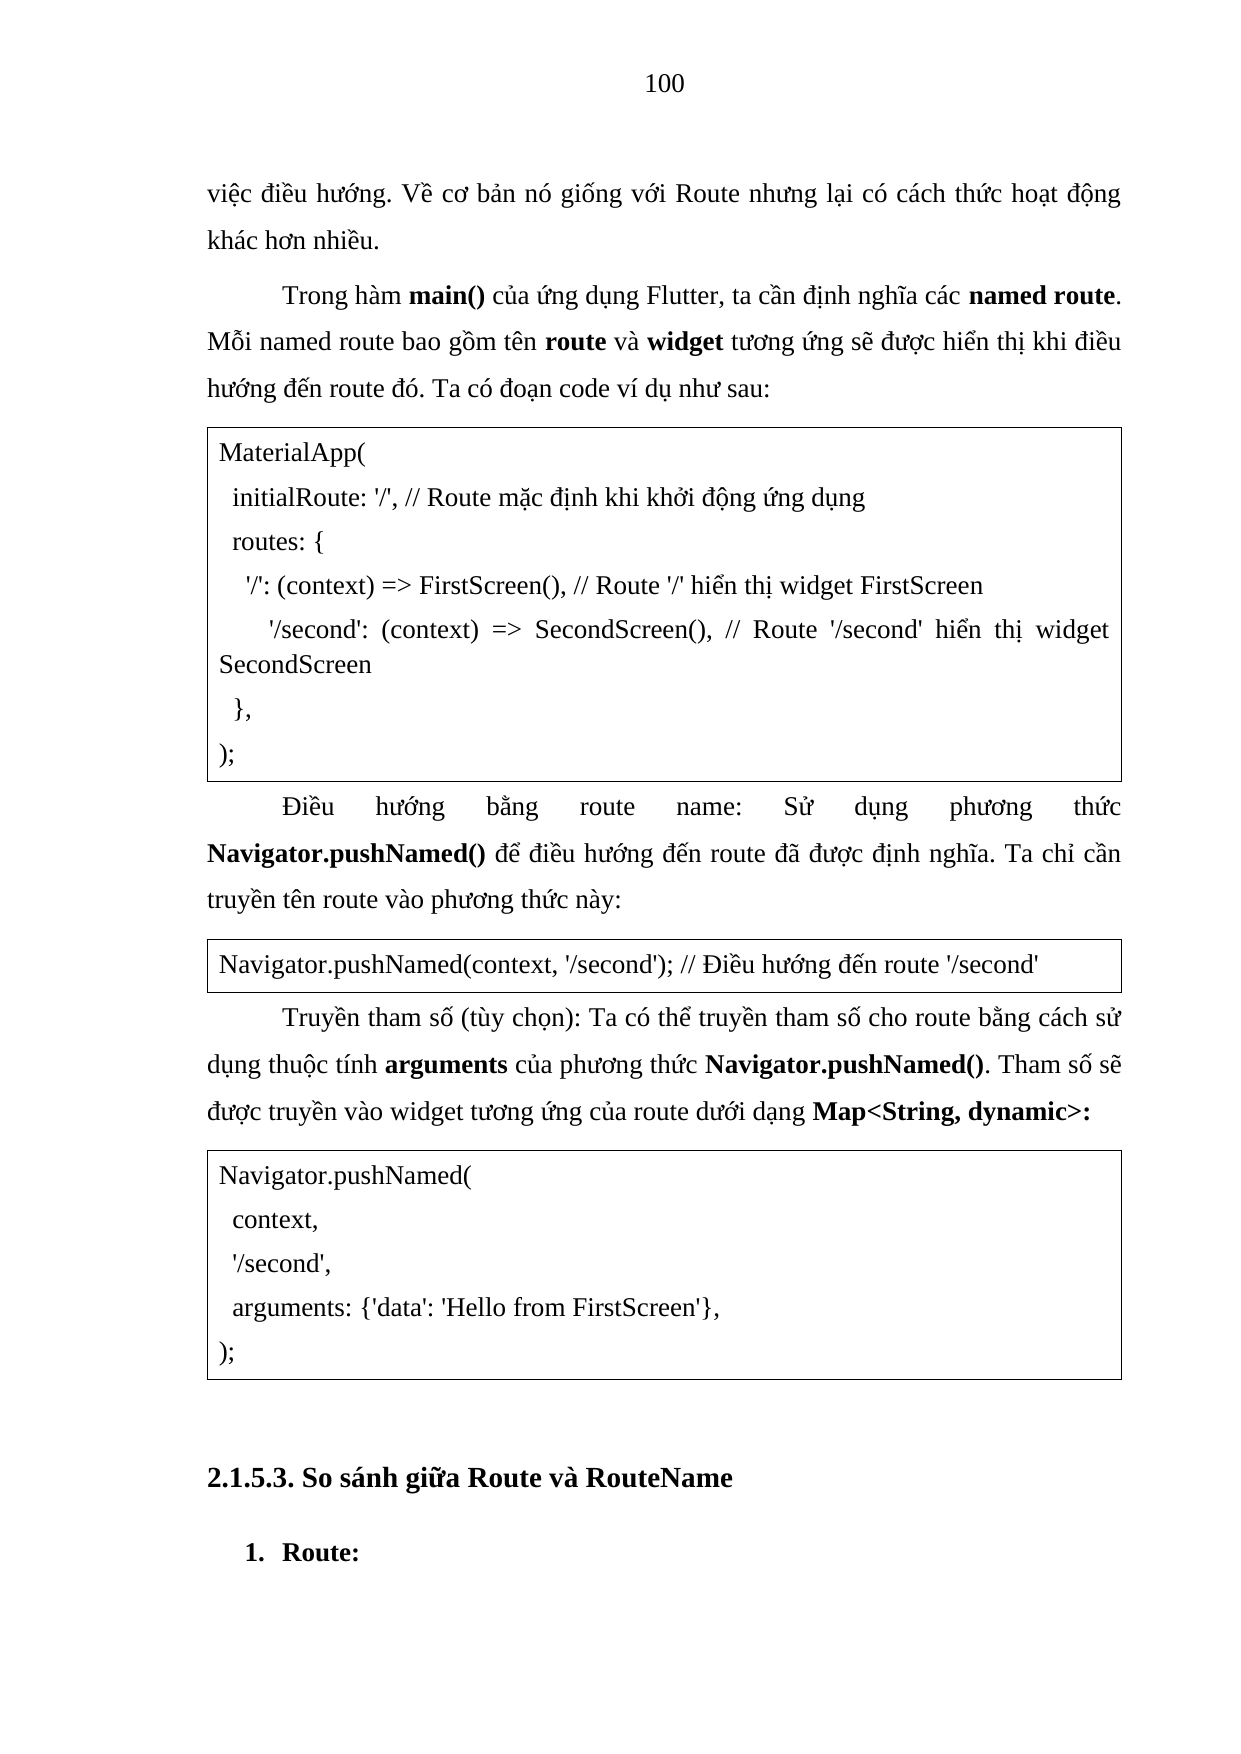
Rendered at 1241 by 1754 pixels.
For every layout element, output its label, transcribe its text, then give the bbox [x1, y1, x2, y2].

table_header Navigator.pushNamed(context, '/second'); // Điều hướng đến route '/second' [208, 940, 1121, 992]
subtitle 2.1.5.3. So sánh giữa Route và RouteName [207, 1460, 1122, 1494]
list Route: [244, 1536, 1122, 1567]
table_header MaterialApp( initialRoute: '/', // Route mặc định khi khởi động ứng dụng routes: { '/': (context) => FirstScreen(), // Route '/' hiển thị widget FirstScreen '/second': (context) => SecondScreen(), // Route '/second' hiển thị widget SecondScreen }, ); [208, 428, 1121, 781]
text Điều hướng bằng route name: Sử dụng phương thức Navigator.pushNamed() để điều hướng đến route đã được định nghĩa. Ta chỉ cần truyền tên route vào phương thức này: [207, 790, 1122, 914]
text Truyền tham số (tùy chọn): Ta có thể truyền tham số cho route bằng cách sử dụng thuộc tính arguments của phương thức Navigator.pushNamed(). Tham số sẽ được truyền vào widget tương ứng của route dưới dạng Map<String, dynamic>: [207, 1001, 1122, 1126]
table_header Navigator.pushNamed( context, '/second', arguments: {'data': 'Hello from FirstScreen'}, ); [208, 1151, 1121, 1379]
text Trong hàm main() của ứng dụng Flutter, ta cần định nghĩa các named route. Mỗi named route bao gồm tên route và widget tương ứng sẽ được hiển thị khi điều hướng đến route đó. Ta có đoạn code ví dụ như sau: [207, 279, 1122, 403]
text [207, 177, 1122, 255]
